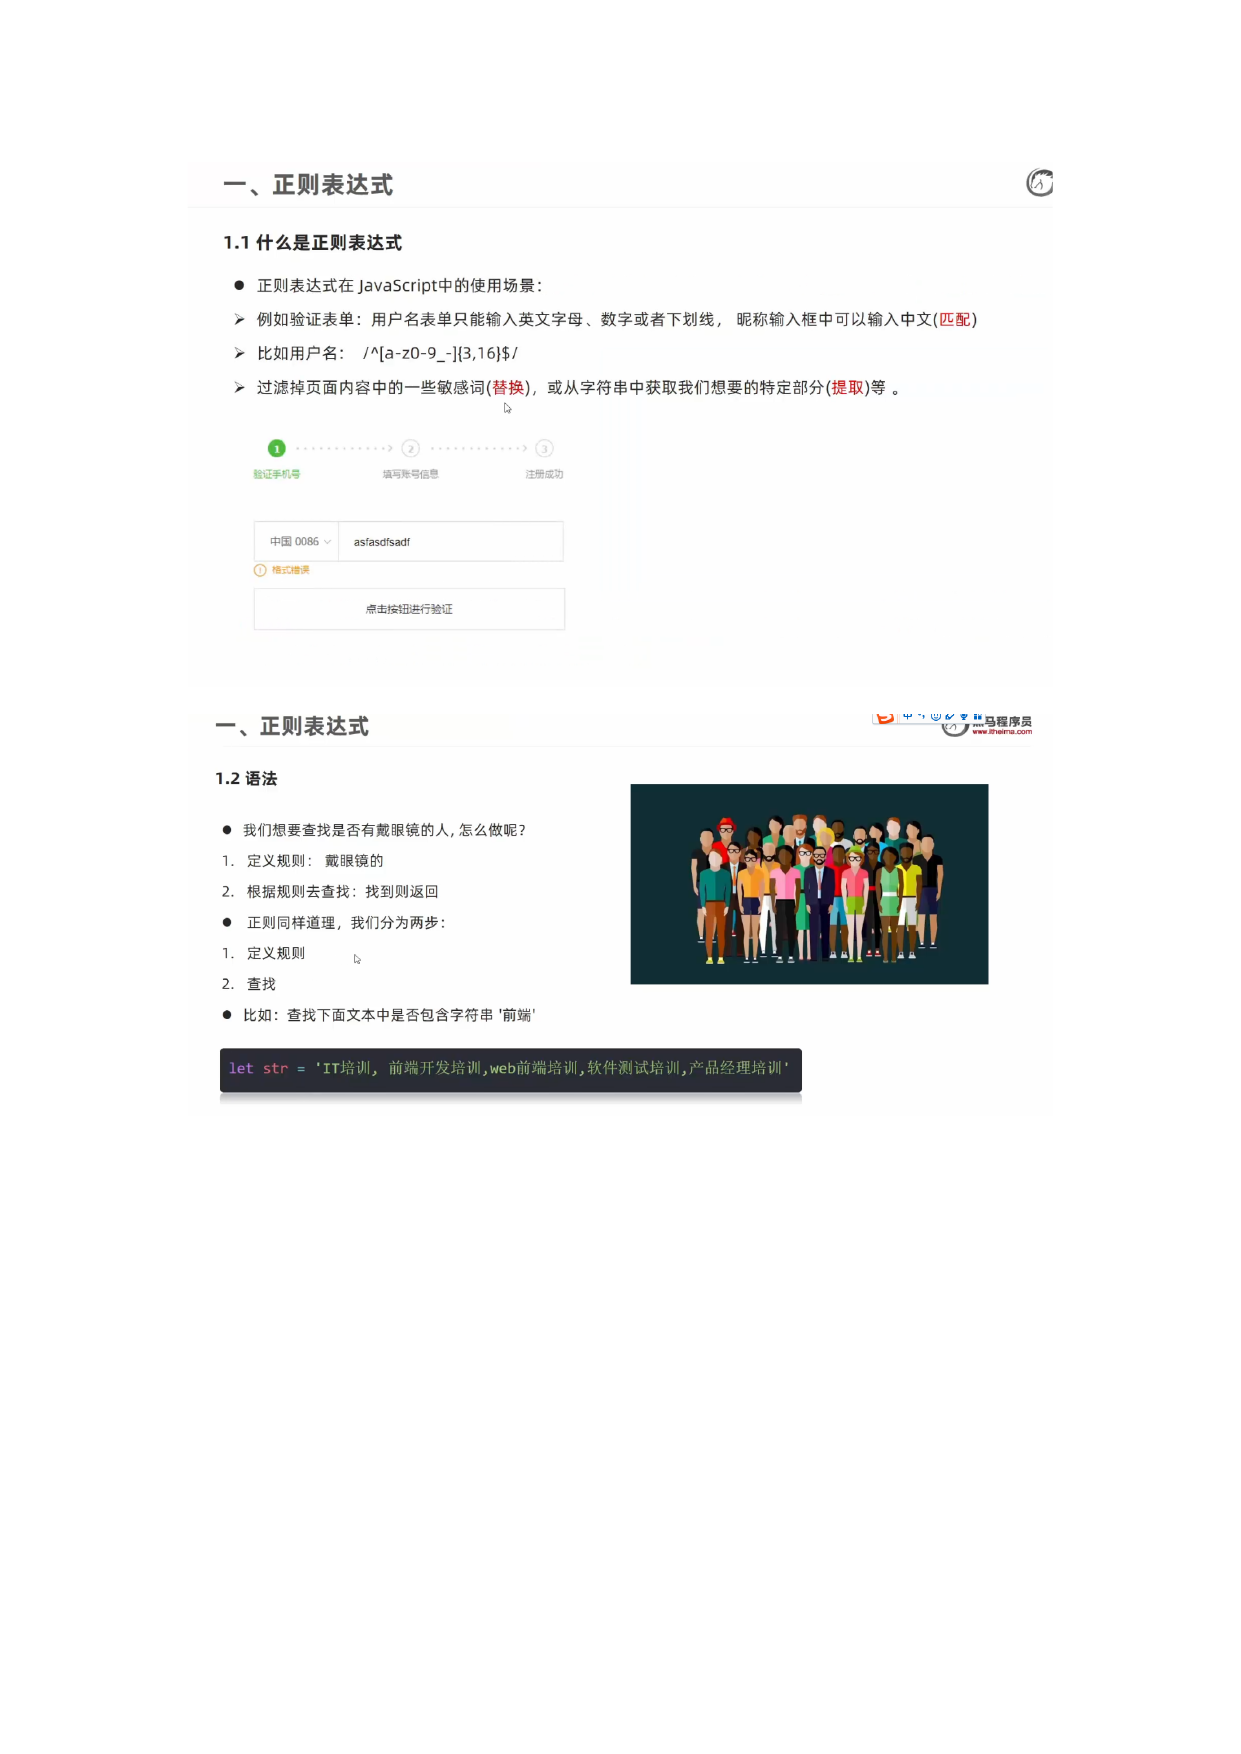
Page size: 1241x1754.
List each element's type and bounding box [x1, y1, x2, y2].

picture [187, 714, 1053, 1116]
picture [187, 162, 1053, 687]
